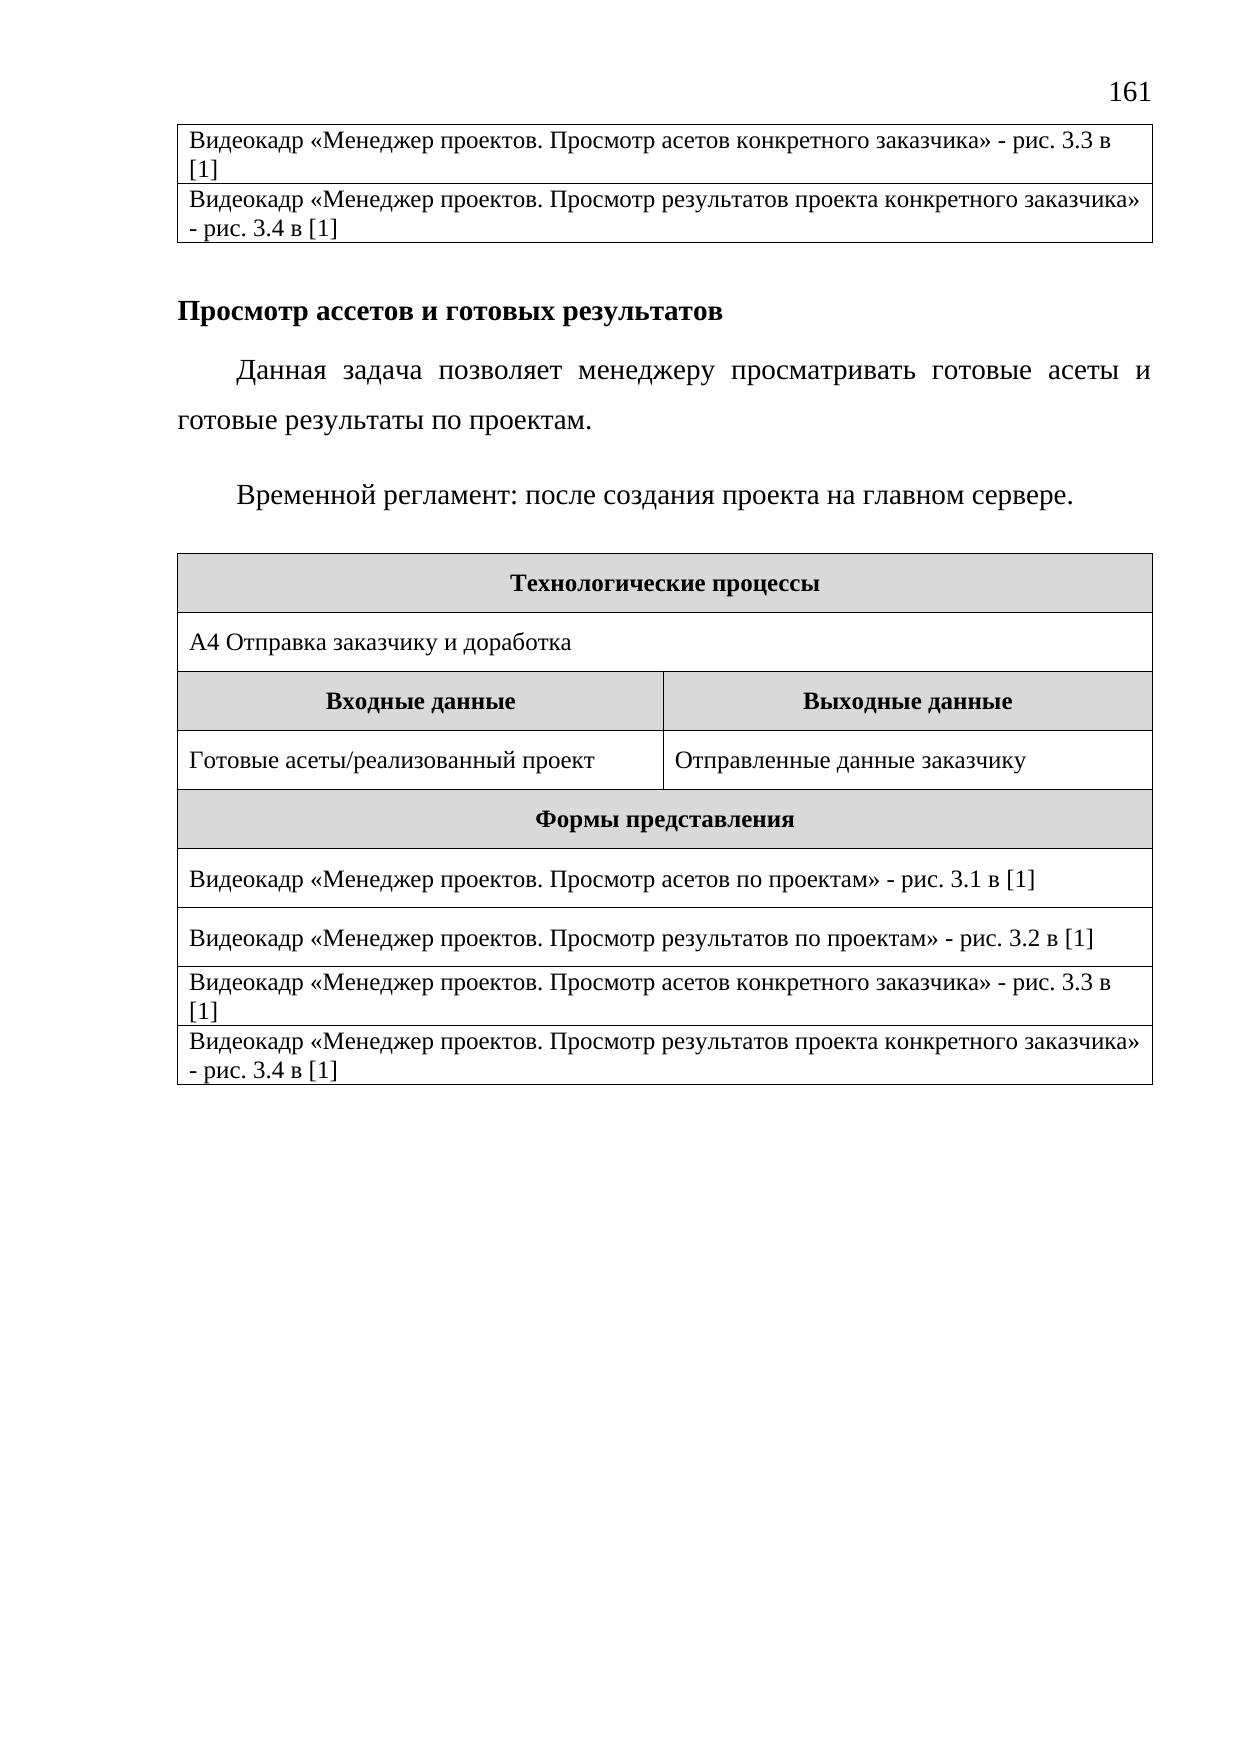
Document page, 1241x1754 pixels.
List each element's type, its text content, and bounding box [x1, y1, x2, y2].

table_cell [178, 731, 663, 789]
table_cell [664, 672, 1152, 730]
text Данная задача позволяет менеджеру просматривать готовые асеты и готовые результаты по проектам. [177, 352, 1152, 436]
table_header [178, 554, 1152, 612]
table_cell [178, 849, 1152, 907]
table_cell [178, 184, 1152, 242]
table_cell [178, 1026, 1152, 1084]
subtitle Просмотр ассетов и готовых результатов [177, 293, 1152, 327]
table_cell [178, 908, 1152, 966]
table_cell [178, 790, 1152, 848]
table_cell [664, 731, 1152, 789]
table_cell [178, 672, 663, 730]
text Временной регламент: после создания проекта на главном сервере. [177, 477, 1152, 511]
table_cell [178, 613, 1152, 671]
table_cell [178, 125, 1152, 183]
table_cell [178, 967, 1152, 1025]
